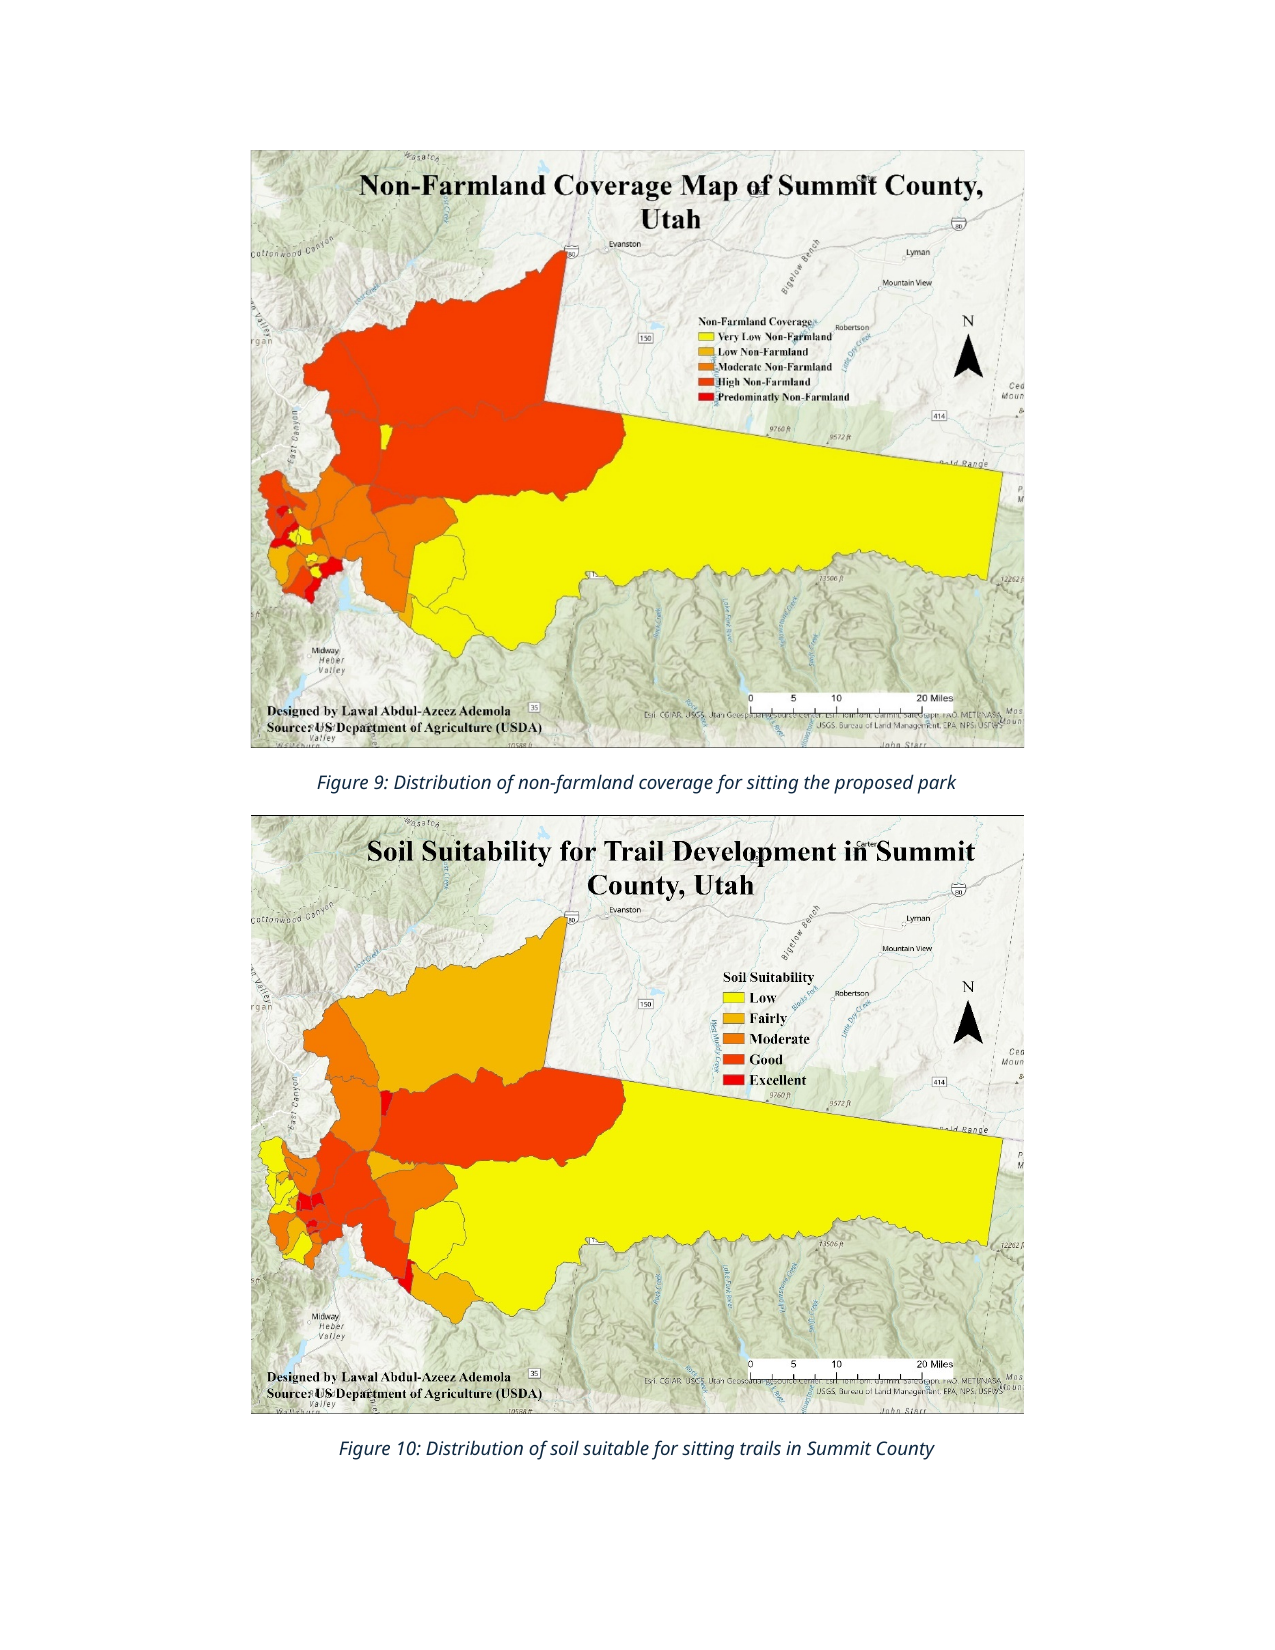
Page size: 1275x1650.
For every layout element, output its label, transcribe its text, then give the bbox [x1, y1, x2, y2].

picture [251, 815, 1024, 1414]
picture [250, 150, 1025, 748]
